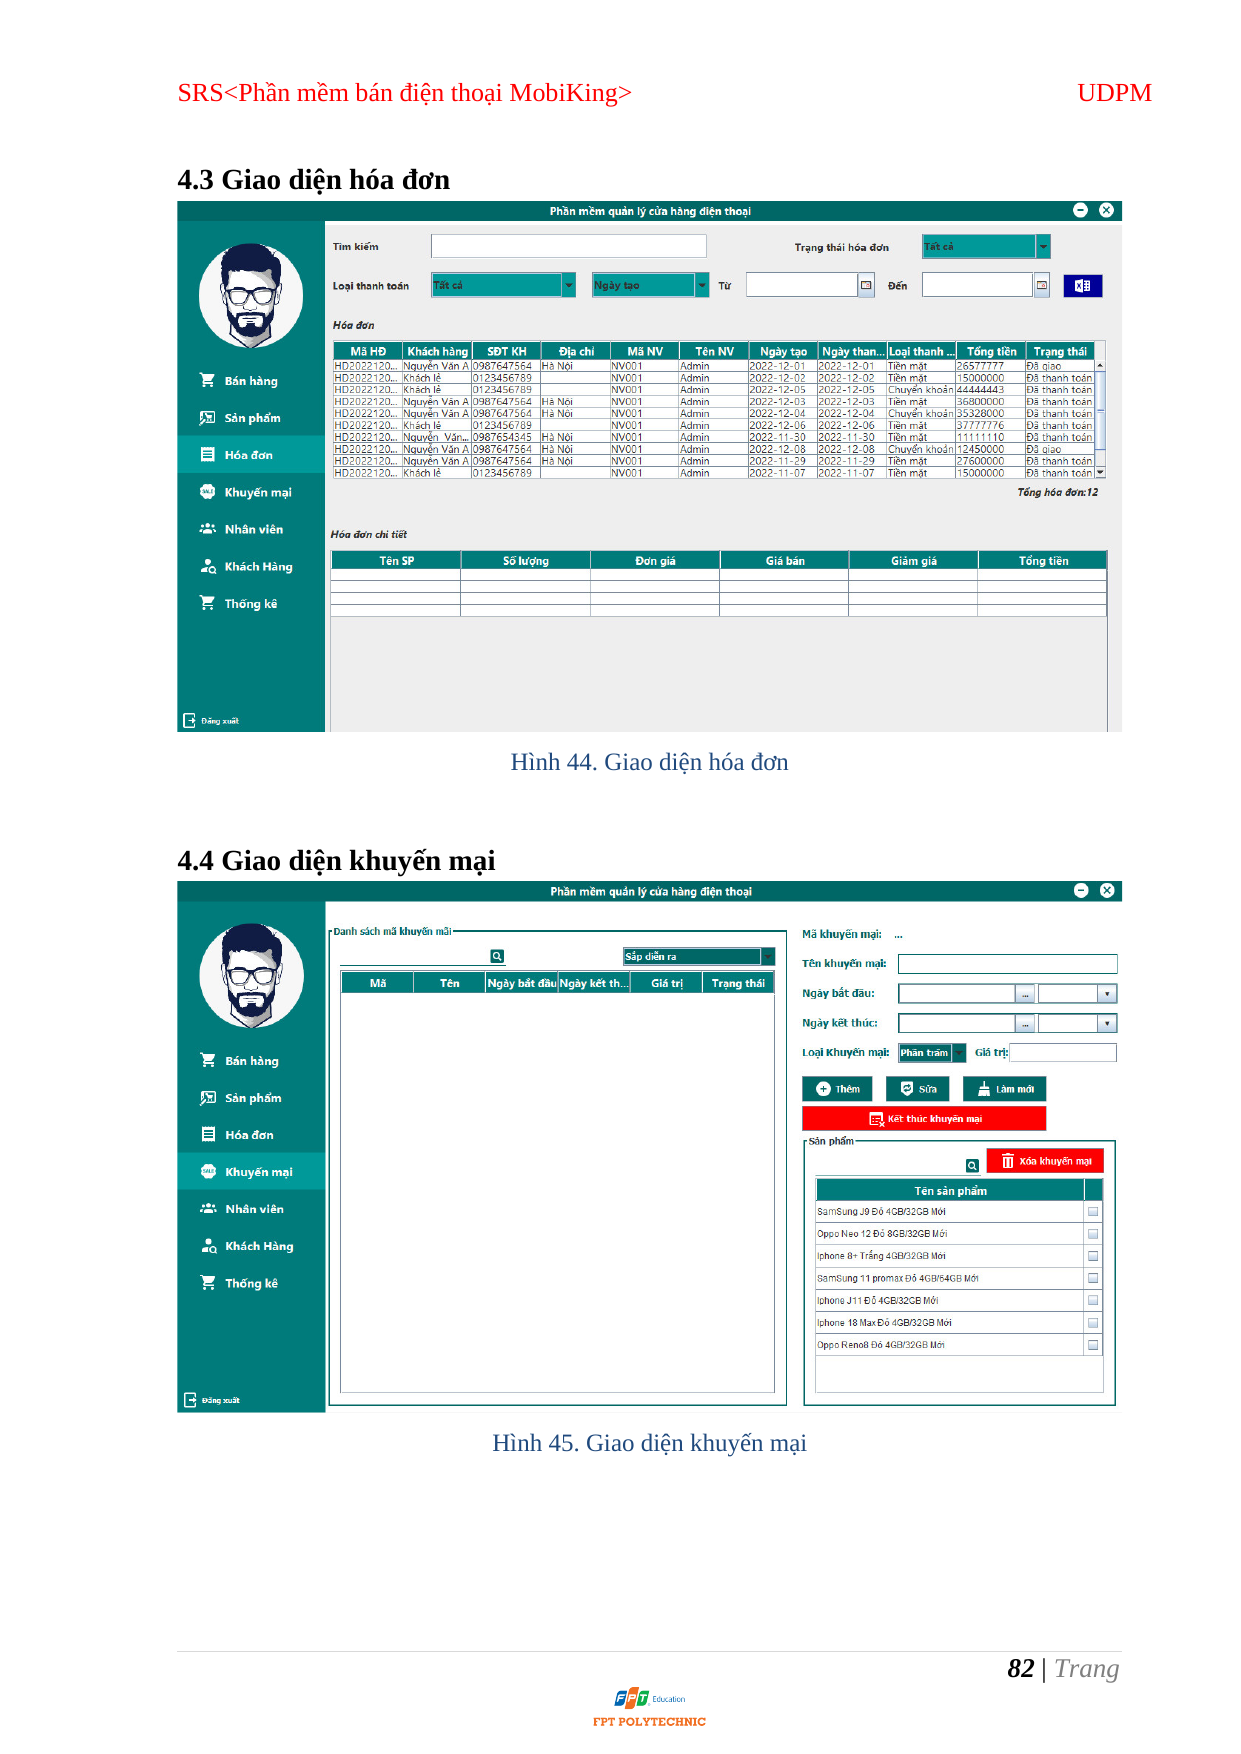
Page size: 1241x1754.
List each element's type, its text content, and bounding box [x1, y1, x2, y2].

text 4.4 Giao diện khuyến mại [177, 843, 1122, 877]
picture [177, 201, 1123, 732]
picture [593, 1687, 706, 1726]
picture [177, 881, 1123, 1413]
text 4.3 Giao diện hóa đơn [177, 162, 1122, 196]
text Hình 44. Giao diện hóa đơn [177, 747, 1122, 776]
text Hình 45. Giao diện khuyến mại [177, 1428, 1122, 1457]
